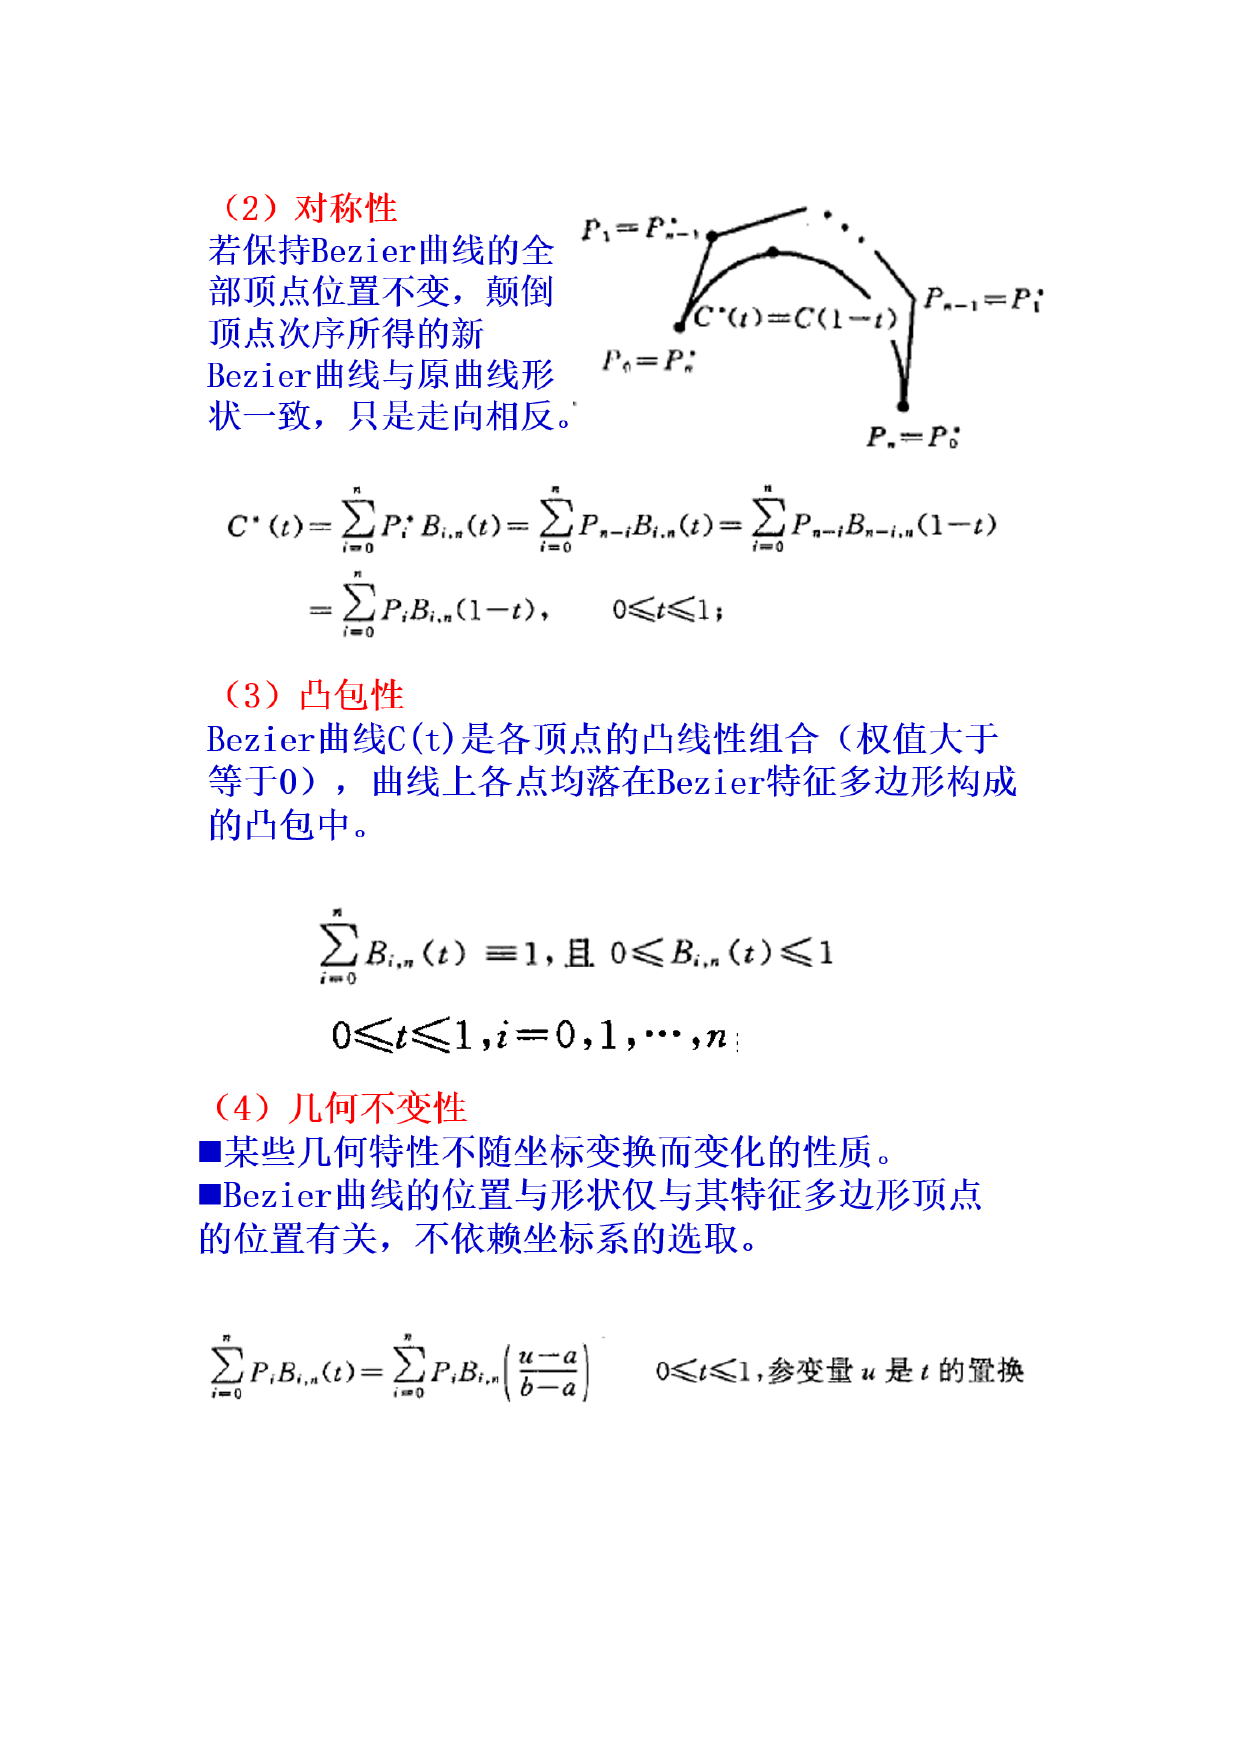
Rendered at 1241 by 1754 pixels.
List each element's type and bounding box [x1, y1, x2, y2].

picture [187, 649, 1053, 1418]
picture [187, 162, 1053, 647]
